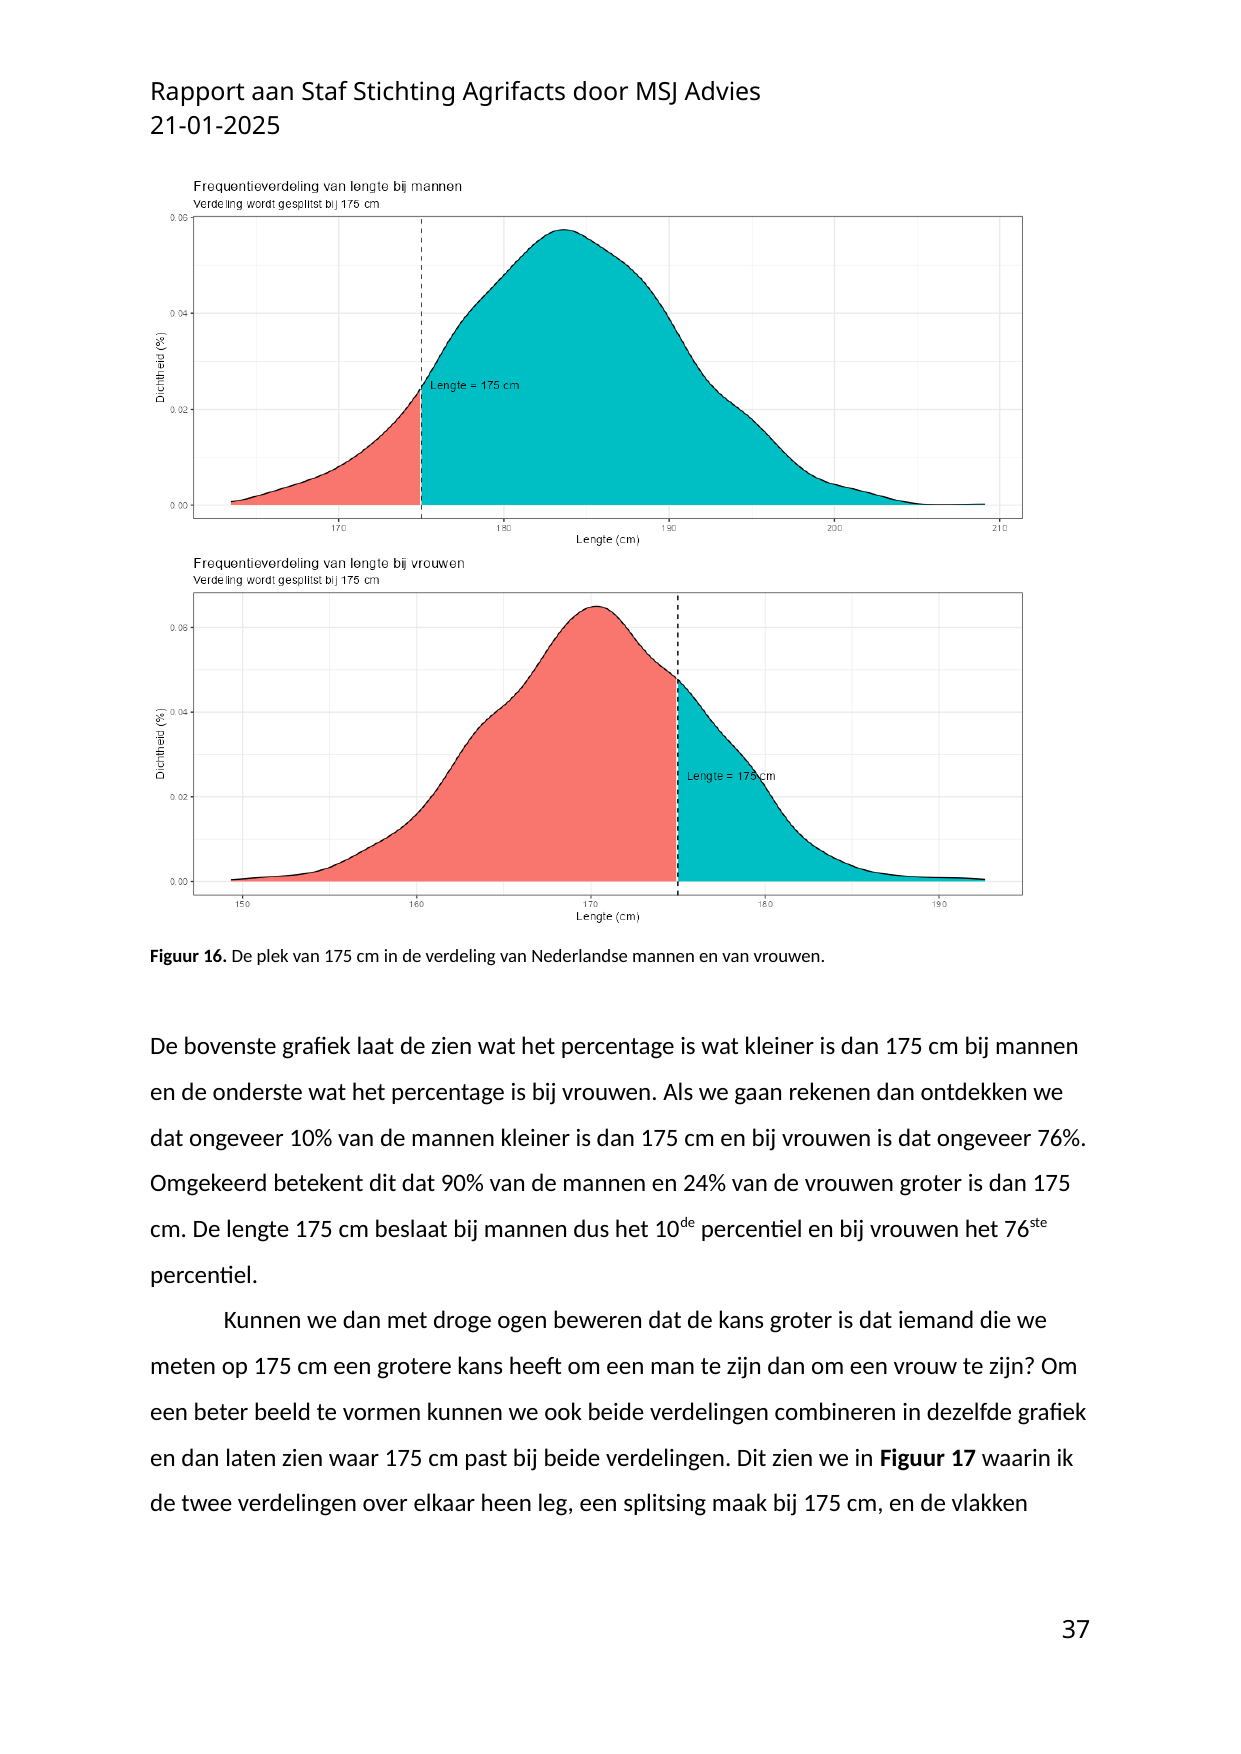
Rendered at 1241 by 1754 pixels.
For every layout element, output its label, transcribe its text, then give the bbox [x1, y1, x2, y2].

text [150, 1304, 1090, 1518]
text De bovenste grafiek laat de zien wat het percentage is wat kleiner is dan 175 cm bij mannen en de onderste wat het percentage is bij vrouwen. Als we gaan rekenen dan ontdekken we dat ongeveer 10% van de mannen kleiner is dan 175 cm en bij vrouwen is dat ongeveer 76%. Omgekeerd betekent dit dat 90% van de mannen en 24% van de vrouwen groter is dan 175 cm. De lengte 175 cm beslaat bij mannen dus het 10de percentiel en bij vrouwen het 76ste percentiel. [150, 1030, 1090, 1289]
text Figuur 16. De plek van 175 cm in de verdeling van Nederlandse mannen en van vrouwen. [150, 944, 1090, 967]
picture [150, 176, 1028, 928]
